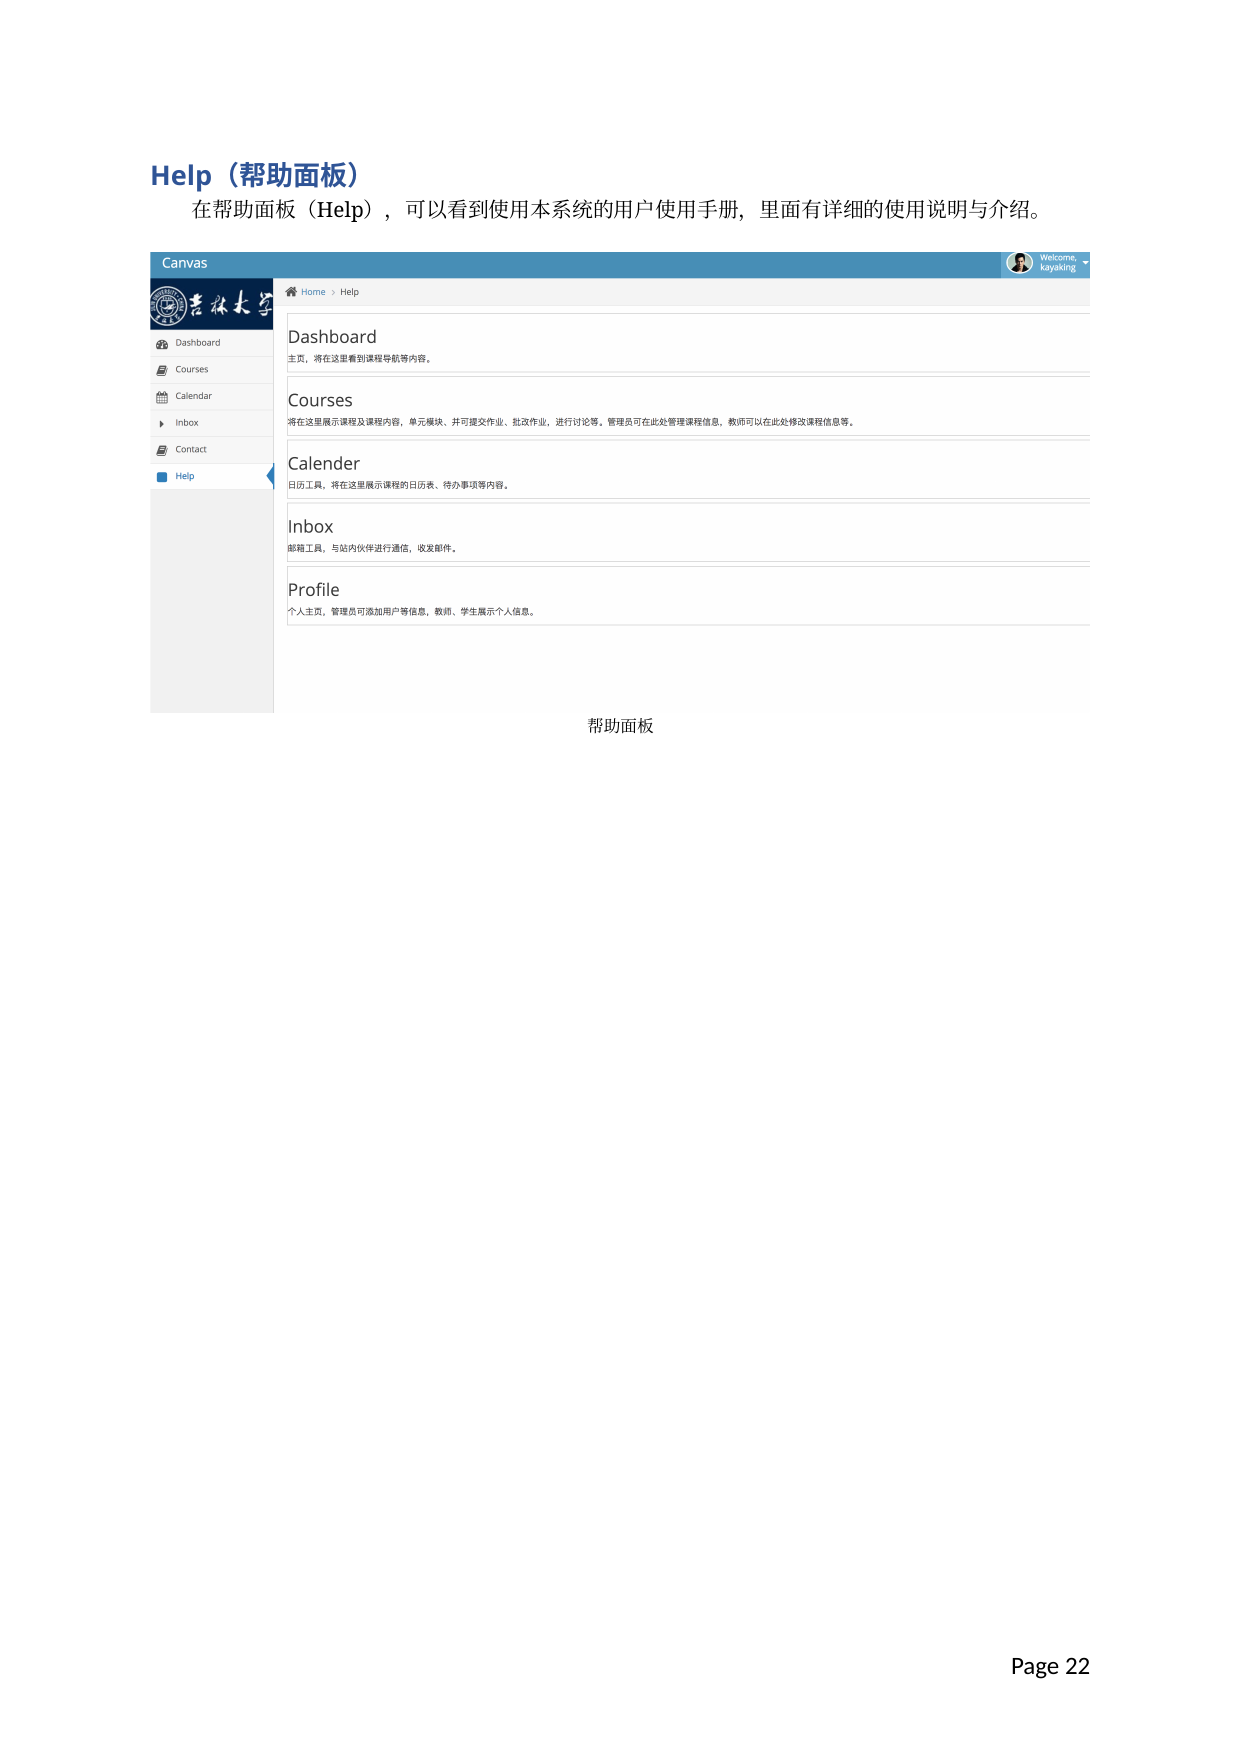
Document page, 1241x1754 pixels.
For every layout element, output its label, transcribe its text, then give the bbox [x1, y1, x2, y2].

subtitle Help（帮助面板） [150, 154, 1090, 193]
text 帮助面板 [150, 713, 1090, 737]
picture [150, 252, 1090, 713]
text 在帮助面板（Help），可以看到使用本系统的用户使用手册，里面有详细的使用说明与介绍。 [150, 193, 1090, 224]
